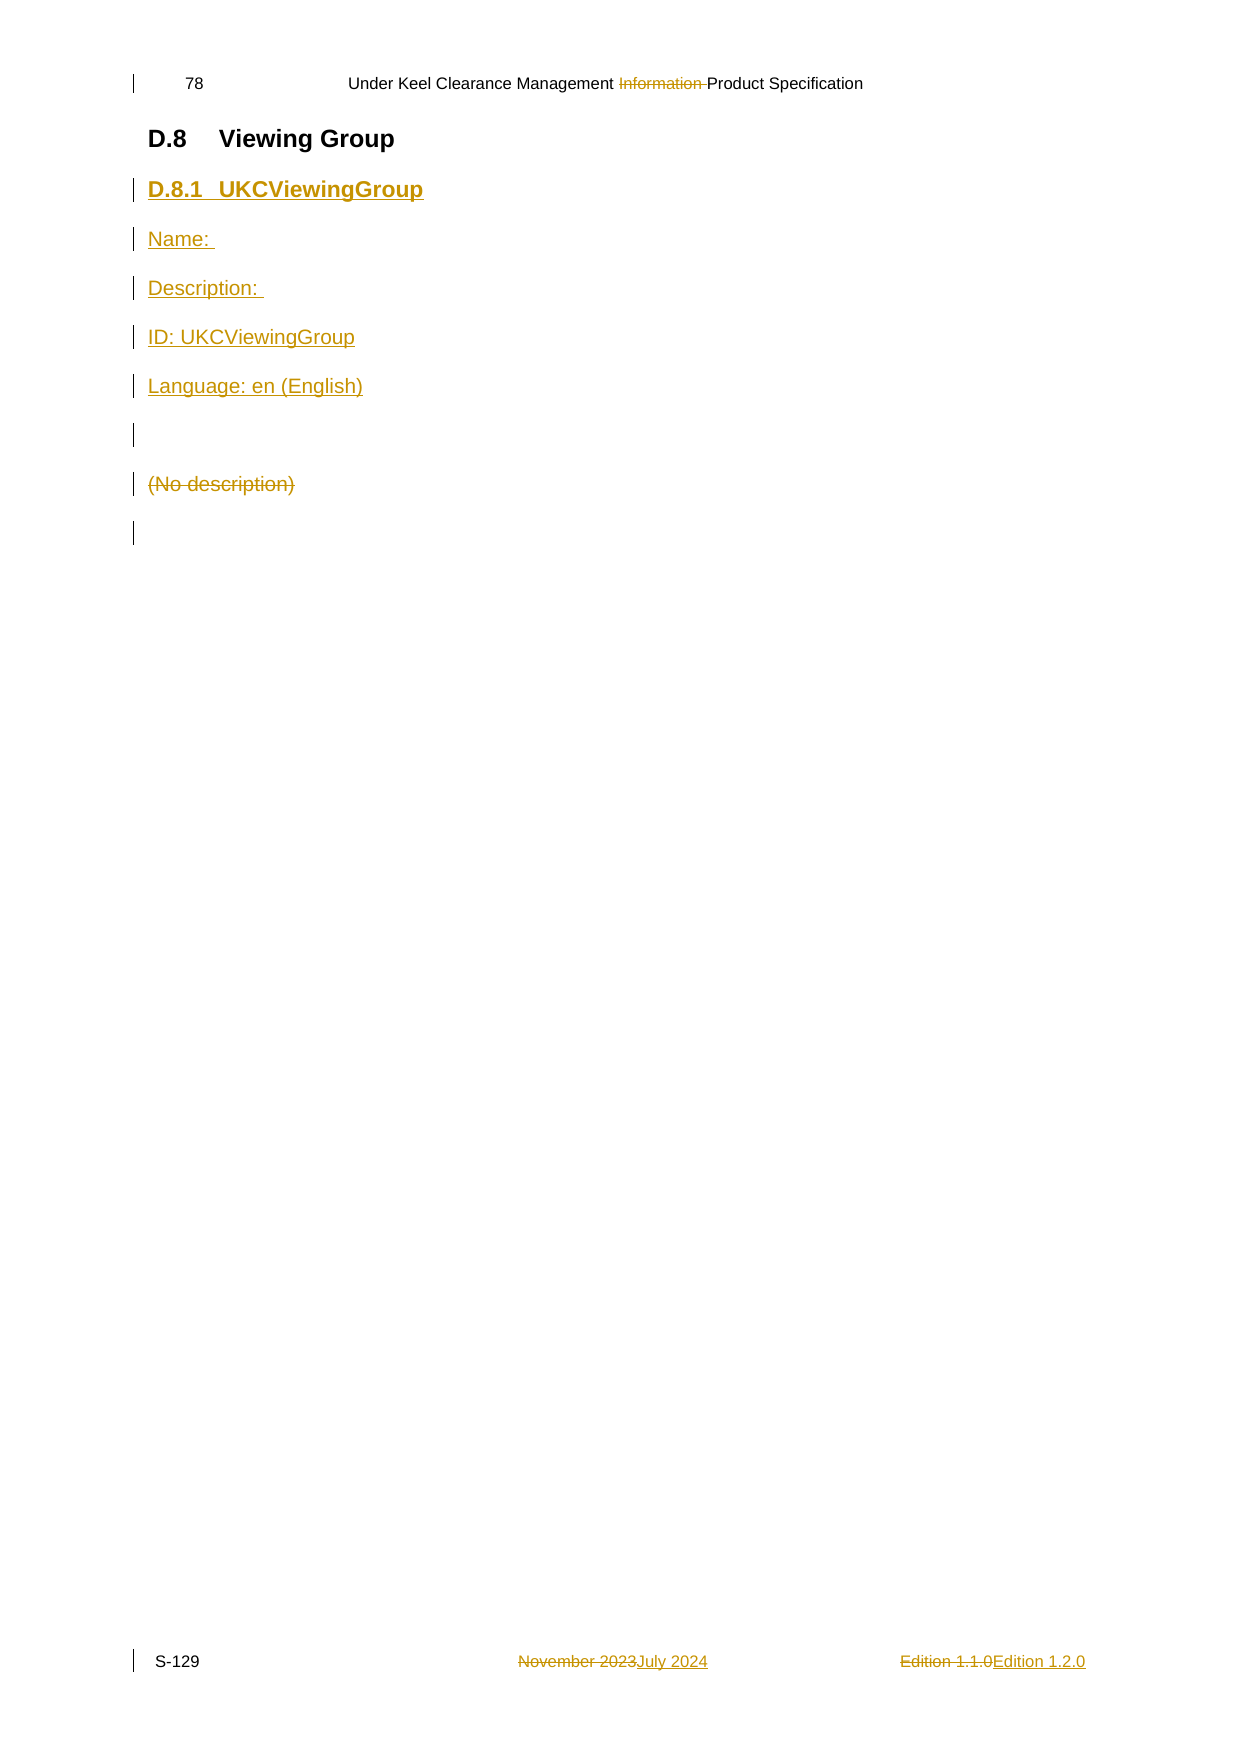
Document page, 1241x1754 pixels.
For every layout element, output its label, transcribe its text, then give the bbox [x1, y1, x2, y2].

text Viewing Group [148, 124, 1092, 153]
